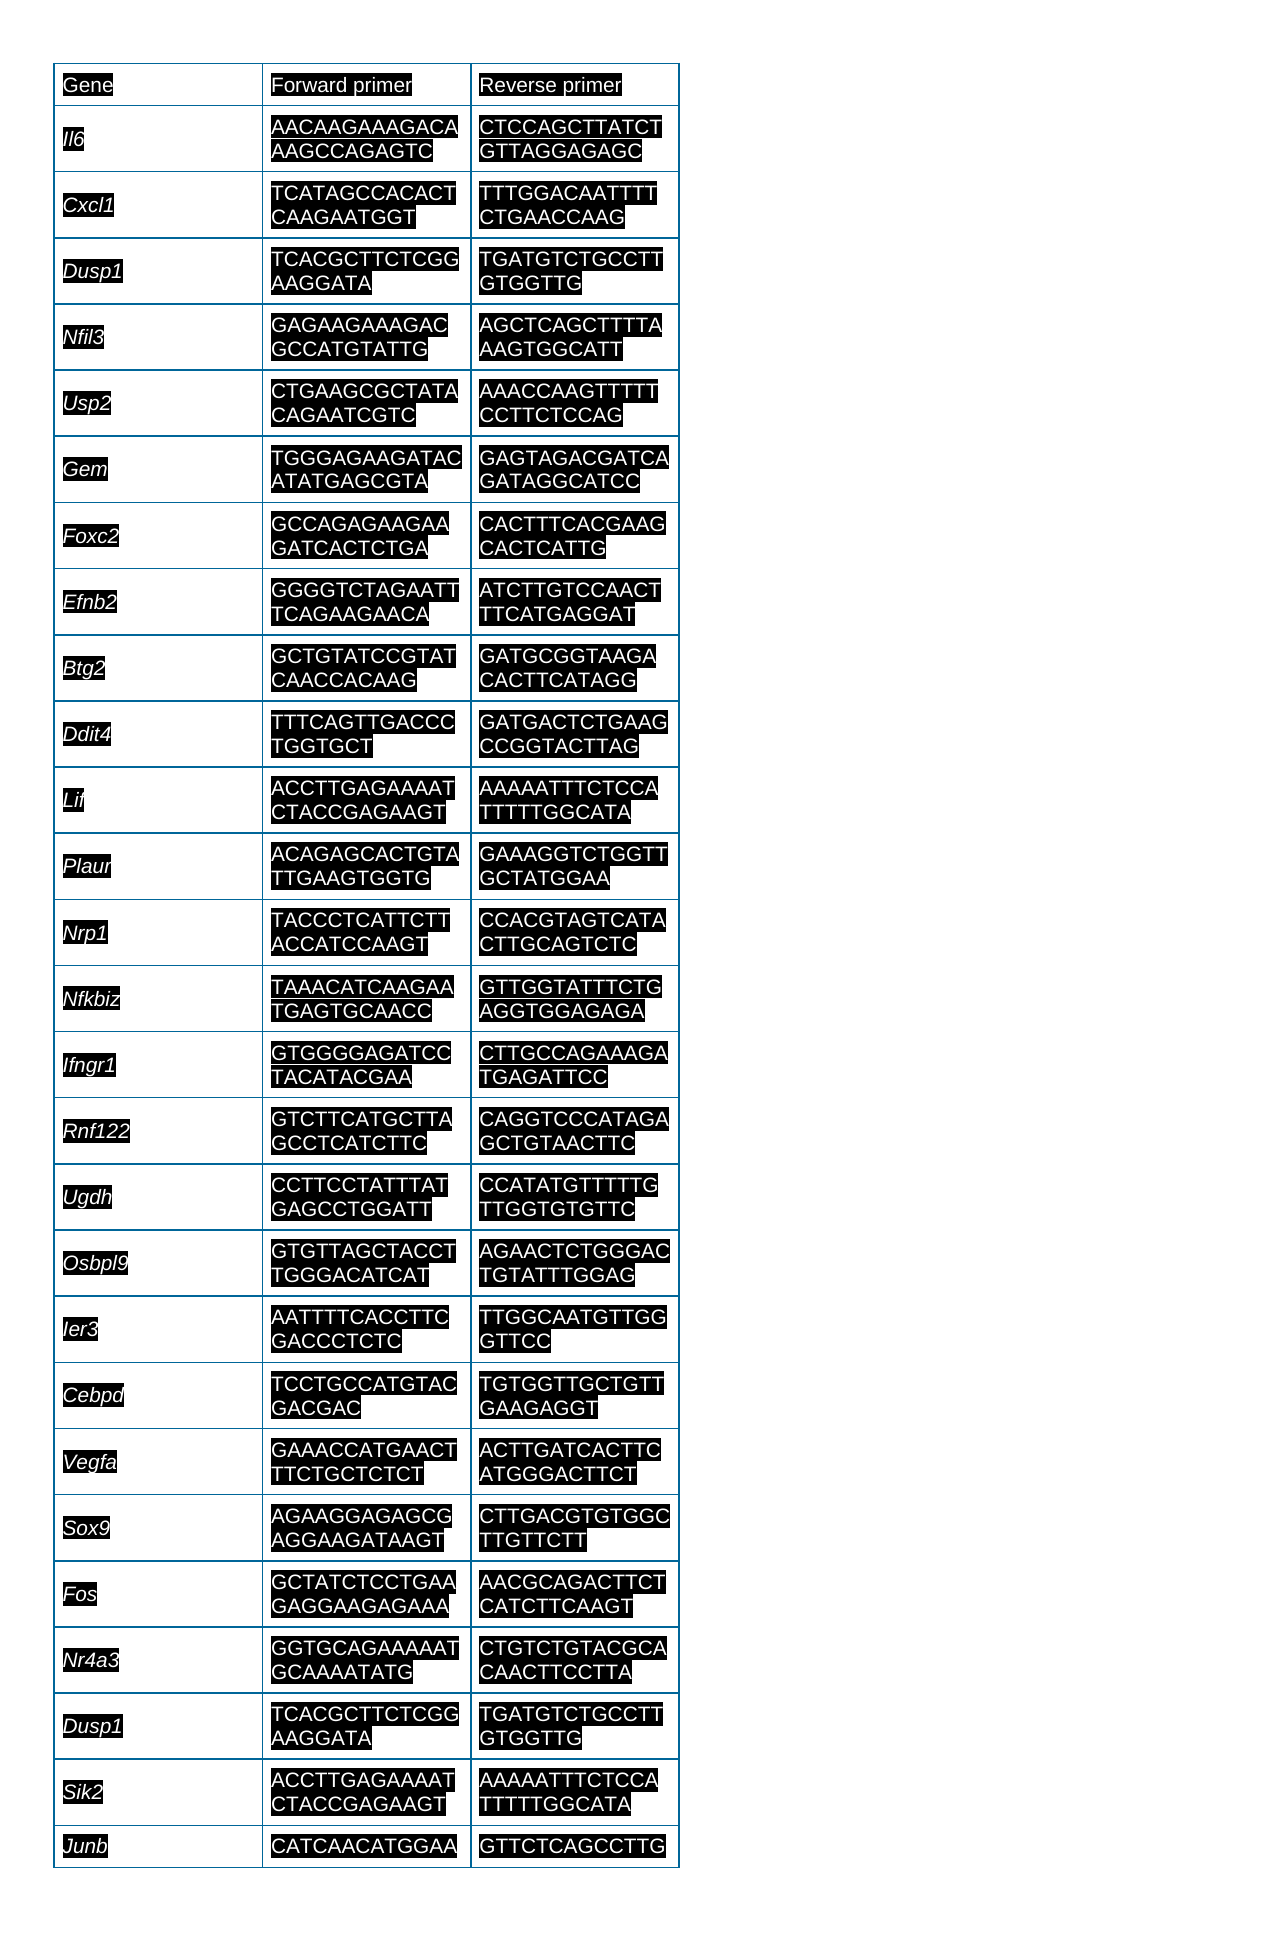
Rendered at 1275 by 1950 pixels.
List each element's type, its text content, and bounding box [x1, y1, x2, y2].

table_cell Usp2 [55, 371, 262, 435]
table_cell CCATATGTTTTTGTTGGTGTGTTC [472, 1165, 678, 1229]
table_cell Vegfa [55, 1429, 262, 1494]
table_cell GTGGGGAGATCCTACATACGAA [263, 1032, 470, 1097]
table_cell Efnb2 [55, 569, 262, 634]
table_cell Gem [55, 437, 262, 502]
table_cell Ifngr1 [55, 1032, 262, 1097]
table_cell Nfkbiz [55, 966, 262, 1031]
table_cell Nrp1 [55, 900, 262, 964]
table_header Reverse primer [472, 64, 678, 105]
table_cell Rnf122 [55, 1098, 262, 1163]
table_cell Ier3 [55, 1297, 262, 1361]
table_cell GAAAGGTCTGGTTGCTATGGAA [472, 834, 678, 898]
table_cell TGATGTCTGCCTTGTGGTTG [472, 1694, 678, 1758]
table_cell ATCTTGTCCAACTTTCATGAGGAT [472, 569, 678, 634]
table_cell TTTGGACAATTTTCTGAACCAAG [472, 172, 678, 237]
table_cell AGAAGGAGAGCGAGGAAGATAAGT [263, 1495, 470, 1560]
table_cell Junb [55, 1826, 262, 1867]
table_cell CTGAAGCGCTATACAGAATCGTC [263, 371, 470, 435]
table_header Forward primer [263, 64, 470, 105]
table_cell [263, 1826, 470, 1867]
table_cell Il6 [55, 106, 262, 171]
table_cell CTTGACGTGTGGCTTGTTCTT [472, 1495, 678, 1560]
table_cell Sik2 [55, 1760, 262, 1824]
table_cell ACTTGATCACTTCATGGGACTTCT [472, 1429, 678, 1494]
table_cell CTGTCTGTACGCACAACTTCCTTA [472, 1628, 678, 1692]
table_cell TACCCTCATTCTTACCATCCAAGT [263, 900, 470, 964]
table_cell AAAAATTTCTCCATTTTTGGCATA [472, 1760, 678, 1824]
table_cell GCCAGAGAAGAAGATCACTCTGA [263, 503, 470, 568]
table_cell Ugdh [55, 1165, 262, 1229]
table_cell CTCCAGCTTATCTGTTAGGAGAGC [472, 106, 678, 171]
table_cell Lif [55, 768, 262, 832]
table_cell TCACGCTTCTCGGAAGGATA [263, 239, 470, 303]
table_cell GAGAAGAAAGACGCCATGTATTG [263, 305, 470, 369]
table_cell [472, 1826, 678, 1867]
table_cell CACTTTCACGAAGCACTCATTG [472, 503, 678, 568]
table_cell CAGGTCCCATAGAGCTGTAACTTC [472, 1098, 678, 1163]
table_cell TTTCAGTTGACCCTGGTGCT [263, 702, 470, 766]
table_cell TGTGGTTGCTGTTGAAGAGGT [472, 1363, 678, 1428]
table_cell TCATAGCCACACTCAAGAATGGT [263, 172, 470, 237]
table_cell Fos [55, 1562, 262, 1626]
table_cell GATGCGGTAAGACACTTCATAGG [472, 636, 678, 700]
table_cell TGGGAGAAGATACATATGAGCGTA [263, 437, 470, 502]
table_cell Foxc2 [55, 503, 262, 568]
table_cell GTGTTAGCTACCTTGGGACATCAT [263, 1231, 470, 1295]
table_cell Sox9 [55, 1495, 262, 1560]
table_cell AGCTCAGCTTTTAAAGTGGCATT [472, 305, 678, 369]
table_cell TGATGTCTGCCTTGTGGTTG [472, 239, 678, 303]
table_cell Dusp1 [55, 239, 262, 303]
table_cell AAAAATTTCTCCATTTTTGGCATA [472, 768, 678, 832]
table_cell GCTATCTCCTGAAGAGGAAGAGAAA [263, 1562, 470, 1626]
table_cell AACAAGAAAGACAAAGCCAGAGTC [263, 106, 470, 171]
table_cell TTGGCAATGTTGGGTTCC [472, 1297, 678, 1361]
table_cell Ddit4 [55, 702, 262, 766]
table_cell ACAGAGCACTGTATTGAAGTGGTG [263, 834, 470, 898]
table_cell TAAACATCAAGAATGAGTGCAACC [263, 966, 470, 1031]
table_cell AATTTTCACCTTCGACCCTCTC [263, 1297, 470, 1361]
table_cell ACCTTGAGAAAATCTACCGAGAAGT [263, 1760, 470, 1824]
table_cell Cebpd [55, 1363, 262, 1428]
table_cell Cxcl1 [55, 172, 262, 237]
table_cell GTCTTCATGCTTAGCCTCATCTTC [263, 1098, 470, 1163]
table_header Gene [55, 64, 262, 105]
table_cell GGTGCAGAAAAATGCAAAATATG [263, 1628, 470, 1692]
table_cell GAAACCATGAACTTTCTGCTCTCT [263, 1429, 470, 1494]
table_cell Plaur [55, 834, 262, 898]
table_cell GGGGTCTAGAATTTCAGAAGAACA [263, 569, 470, 634]
table_cell GCTGTATCCGTATCAACCACAAG [263, 636, 470, 700]
table_cell Nr4a3 [55, 1628, 262, 1692]
table_cell GAGTAGACGATCAGATAGGCATCC [472, 437, 678, 502]
table_cell GATGACTCTGAAGCCGGTACTTAG [472, 702, 678, 766]
table_cell Dusp1 [55, 1694, 262, 1758]
table_cell Nfil3 [55, 305, 262, 369]
table_cell GTTGGTATTTCTGAGGTGGAGAGA [472, 966, 678, 1031]
table_cell AACGCAGACTTCTCATCTTCAAGT [472, 1562, 678, 1626]
table_cell CCTTCCTATTTATGAGCCTGGATT [263, 1165, 470, 1229]
table_cell AGAACTCTGGGACTGTATTTGGAG [472, 1231, 678, 1295]
table_cell Osbpl9 [55, 1231, 262, 1295]
table_cell Btg2 [55, 636, 262, 700]
table_cell TCCTGCCATGTACGACGAC [263, 1363, 470, 1428]
table_cell TCACGCTTCTCGGAAGGATA [263, 1694, 470, 1758]
table_cell AAACCAAGTTTTTCCTTCTCCAG [472, 371, 678, 435]
table_cell CTTGCCAGAAAGATGAGATTCC [472, 1032, 678, 1097]
table_cell ACCTTGAGAAAATCTACCGAGAAGT [263, 768, 470, 832]
table_cell CCACGTAGTCATACTTGCAGTCTC [472, 900, 678, 964]
